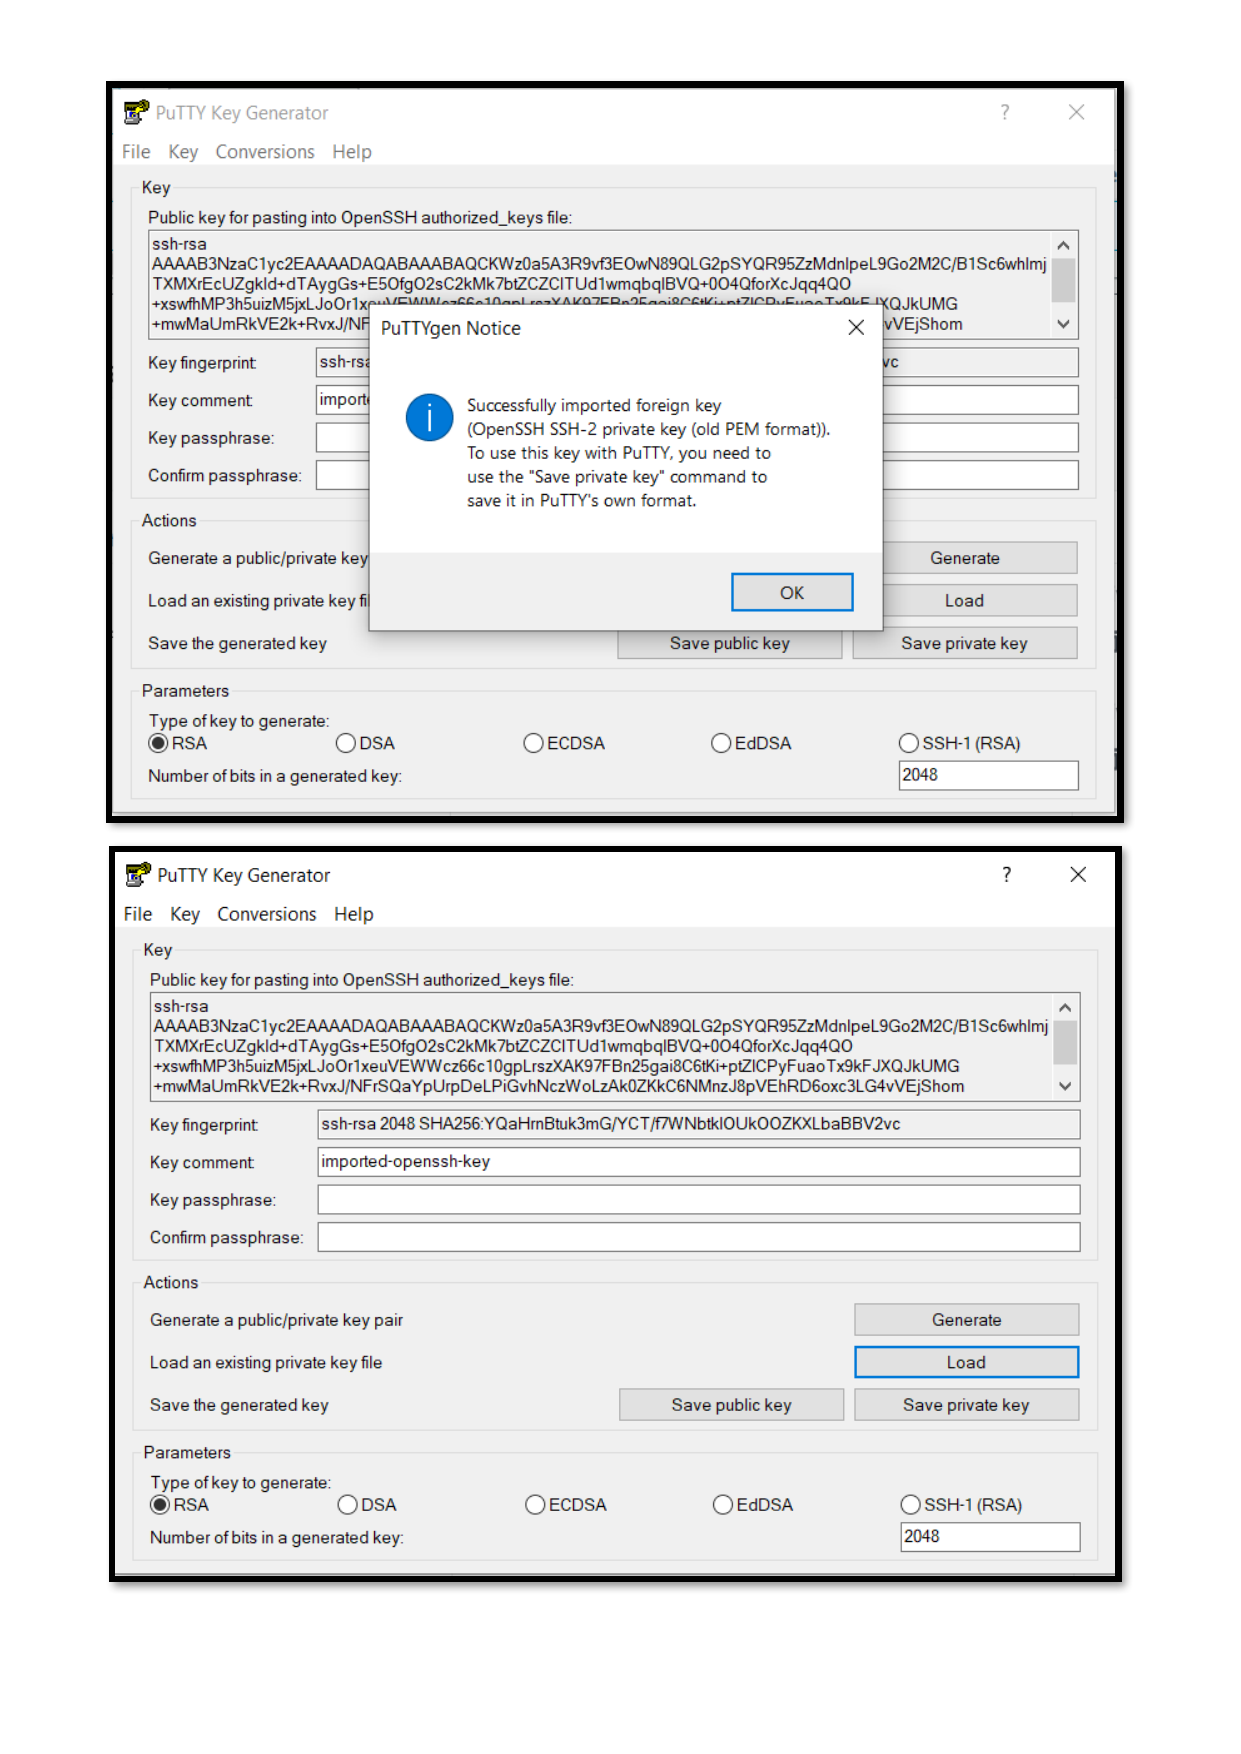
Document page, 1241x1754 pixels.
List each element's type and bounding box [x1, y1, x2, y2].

picture [112, 88, 1117, 816]
picture [115, 852, 1115, 1576]
